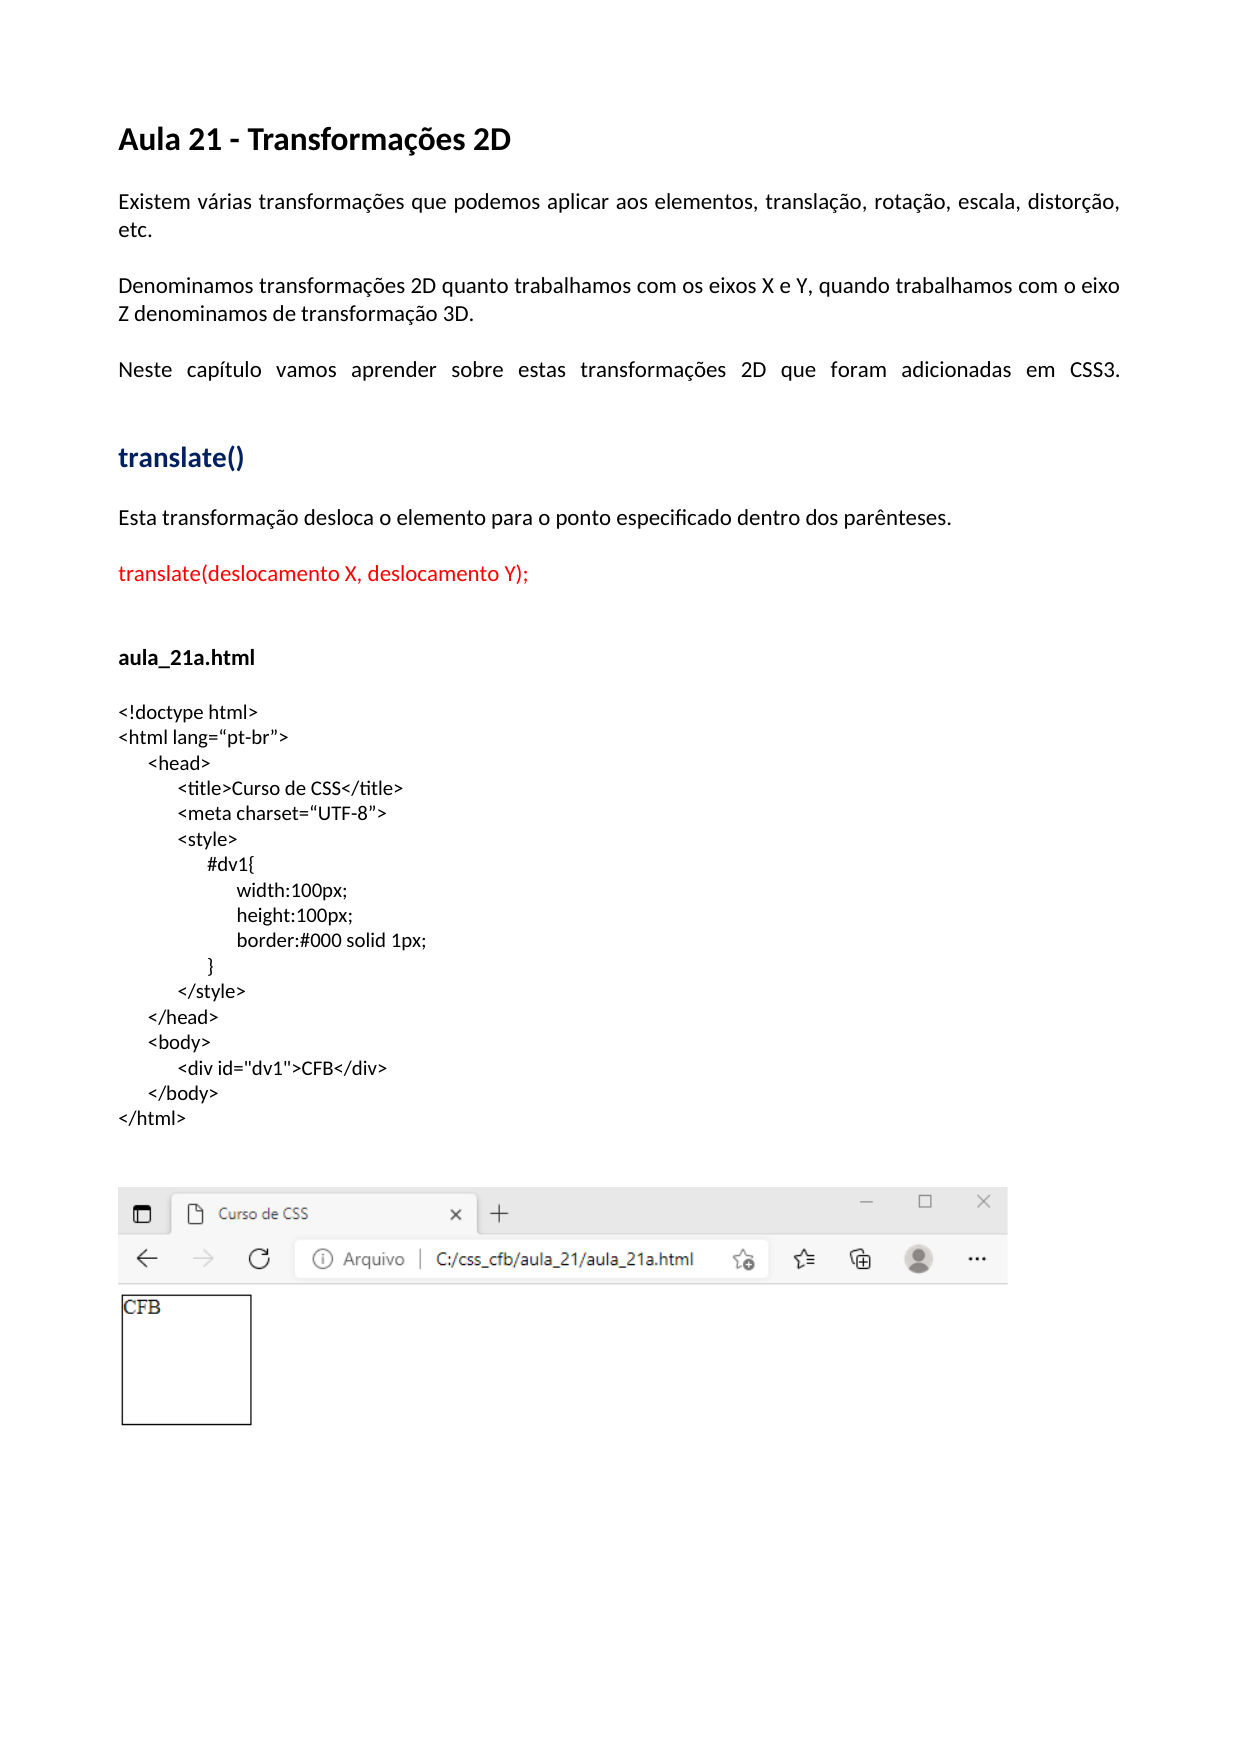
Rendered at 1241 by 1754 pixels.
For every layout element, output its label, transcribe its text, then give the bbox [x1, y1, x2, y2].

text Neste capítulo vamos aprender sobre estas transformações 2D que foram adicionadas em CSS3. [118, 355, 1122, 411]
text Esta transformação desloca o elemento para o ponto especificado dentro dos parênteses. [118, 503, 1122, 531]
text <head> [118, 750, 1122, 775]
text Denominamos transformações 2D quanto trabalhamos com os eixos X e Y, quando trabalhamos com o eixo Z denominamos de transformação 3D. [118, 271, 1122, 327]
text <title>Curso de CSS</title> [118, 775, 1122, 801]
text height:100px; [118, 902, 1122, 928]
text </head> [118, 1004, 1122, 1029]
text #dv1{ [118, 851, 1122, 877]
text <!doctype html> [118, 699, 1122, 724]
text border:#000 solid 1px; [118, 928, 1122, 953]
text <style> [118, 826, 1122, 851]
text <body> [118, 1029, 1122, 1055]
subtitle translate() [118, 439, 1122, 475]
text } [118, 953, 1122, 978]
text </style> [118, 978, 1122, 1004]
text <html lang=“pt-br”> [118, 724, 1122, 750]
text </html> [118, 1106, 1122, 1131]
text translate(deslocamento X, deslocamento Y); [118, 559, 1122, 587]
text </body> [118, 1080, 1122, 1106]
subtitle Aula 21 - Transformações 2D [118, 118, 1122, 159]
text <meta charset=“UTF-8”> [118, 801, 1122, 826]
text width:100px; [118, 877, 1122, 902]
picture [118, 1187, 1008, 1433]
text <div id="dv1">CFB</div> [118, 1055, 1122, 1080]
text Existem várias transformações que podemos aplicar aos elementos, translação, rotação, escala, distorção, etc. [118, 187, 1122, 243]
text aula_21a.html [118, 643, 1122, 671]
